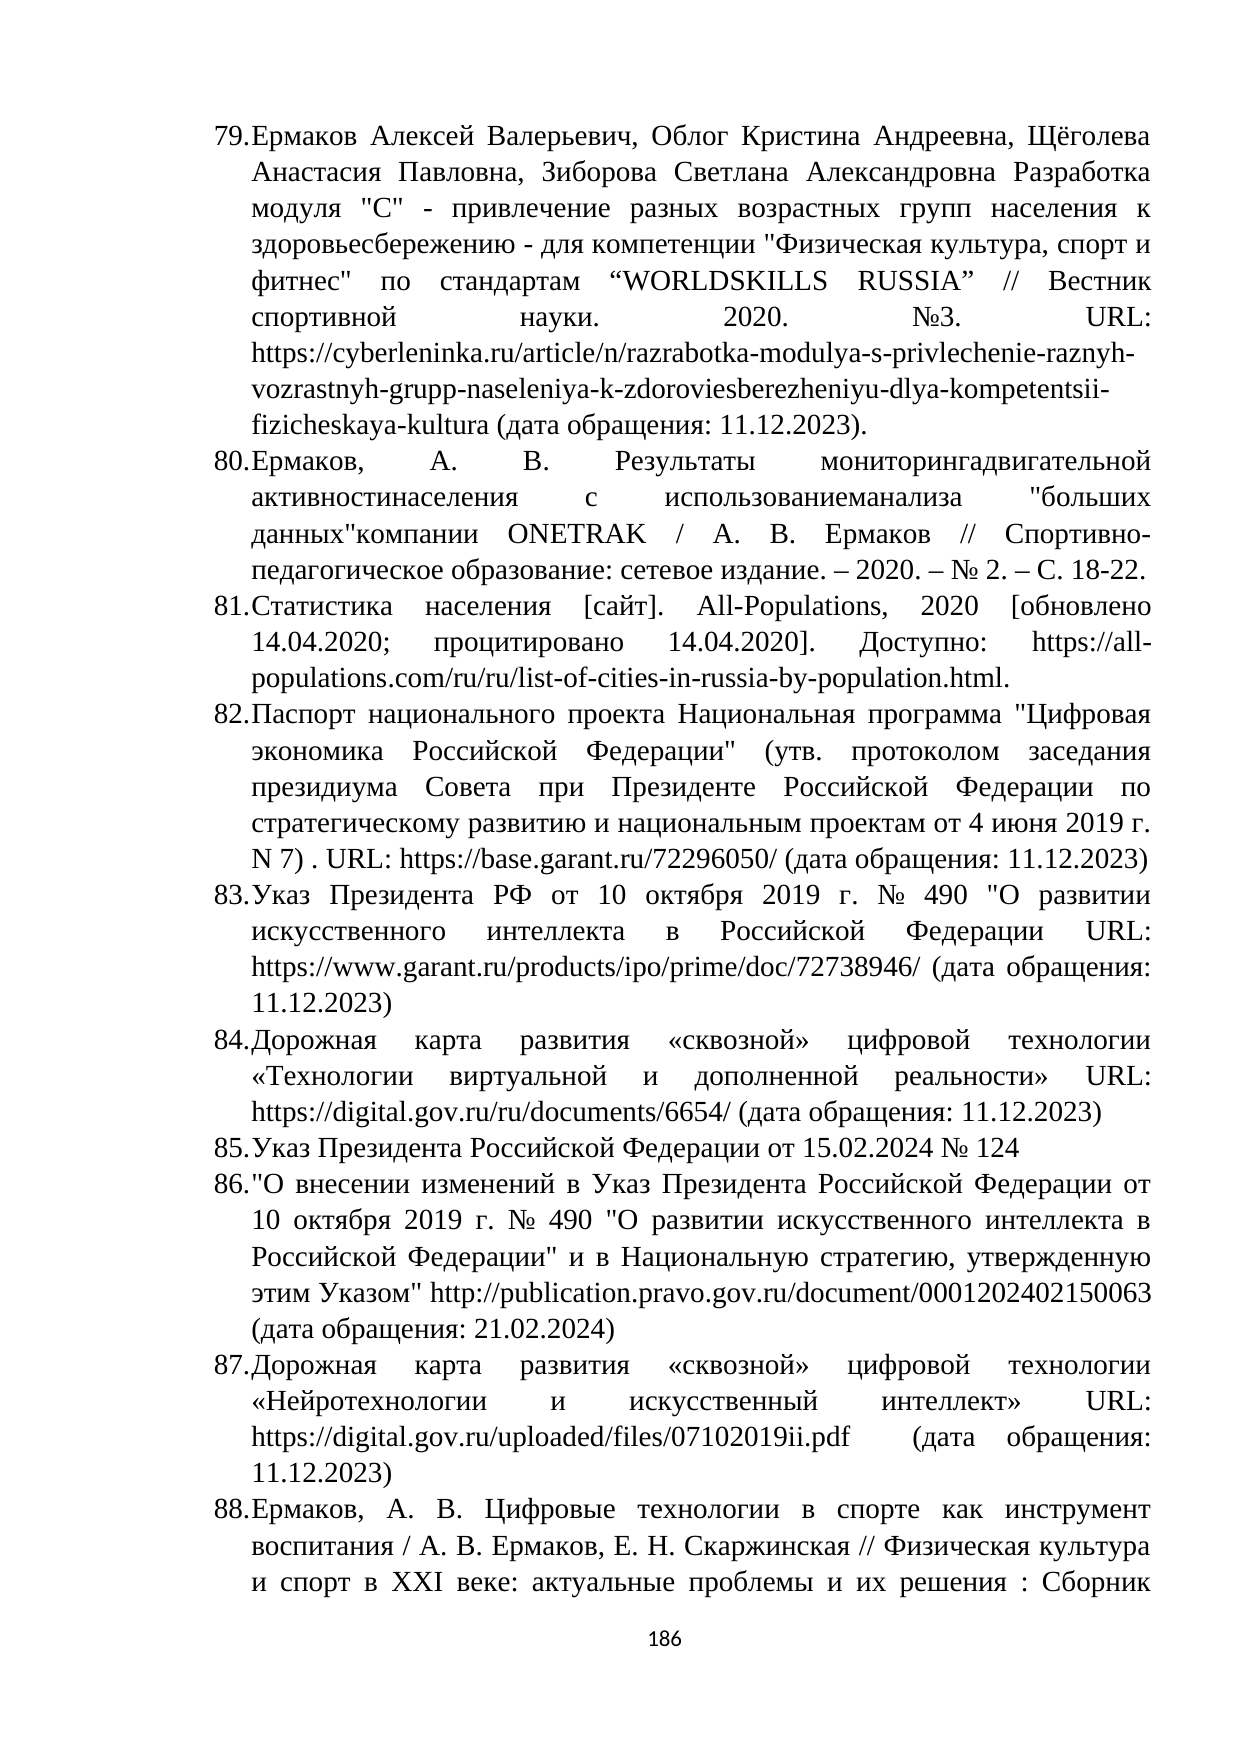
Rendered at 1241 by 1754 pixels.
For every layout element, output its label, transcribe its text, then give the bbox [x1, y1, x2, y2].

list Указ Президента РФ от 10 октября 2019 г. № 490 "О развитии искусственного интеллекта в Российской Федерации URL: https://www.garant.ru/products/ipo/prime/doc/72738946/ (дата обращения: 11.12.2023) [213, 877, 1152, 1019]
list Ермаков Алексей Валерьевич, Облог Кристина Андреевна, Щёголева Анастасия Павловна, Зиборова Светлана Александровна Разработка модуля "С" - привлечение разных возрастных групп населения к здоровьесбережению - для компетенции "Физическая культура, спорт и фитнес" по стандартам “WORLDSKILLS RUSSIA” // Вестник спортивной науки. 2020. №3. URL: https://cyberleninka.ru/article/n/razrabotka-modulya-s-privlechenie-raznyh-vozrastnyh-grupp-naseleniya-k-zdoroviesberezheniyu-dlya-kompetentsii-fizicheskaya-kultura (дата обращения: 11.12.2023). [213, 118, 1152, 441]
list Паспорт национального проекта Национальная программа "Цифровая экономика Российской Федерации" (утв. протоколом заседания президиума Совета при Президенте Российской Федерации по стратегическому развитию и национальным проектам от 4 июня 2019 г. N 7) . URL: https://base.garant.ru/72296050/ (дата обращения: 11.12.2023) [213, 696, 1152, 874]
list "О внесении изменений в Указ Президента Российской Федерации от 10 октября 2019 г. № 490 "О развитии искусственного интеллекта в Российской Федерации" и в Национальную стратегию, утвержденную этим Указом" http://publication.pravo.gov.ru/document/0001202402150063 (дата обращения: 21.02.2024) [213, 1166, 1152, 1344]
list Ермаков, А. В. Результаты мониторингадвигательной активностинаселения с использованиеманализа "больших данных"компании ONETRAK / А. В. Ермаков // Спортивно-педагогическое образование: сетевое издание. – 2020. – № 2. – С. 18-22. [213, 443, 1152, 585]
list Указ Президента Российской Федерации от 15.02.2024 № 124 [213, 1130, 1152, 1164]
list Дорожная карта развития «сквозной» цифровой технологии «Технологии виртуальной и дополненной реальности» URL: https://digital.gov.ru/ru/documents/6654/ (дата обращения: 11.12.2023) [213, 1022, 1152, 1128]
list Дорожная карта развития «сквозной» цифровой технологии «Нейротехнологии и искусственный интеллект» URL: https://digital.gov.ru/uploaded/files/07102019ii.pdf (дата обращения: 11.12.2023) [213, 1347, 1152, 1489]
list Статистика населения [сайт]. All-Populations, 2020 [обновлено 14.04.2020; процитировано 14.04.2020]. Доступно: https://all-populations.com/ru/ru/list-of-cities-in-russia-by-population.html. [213, 588, 1152, 694]
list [213, 1492, 1152, 1597]
